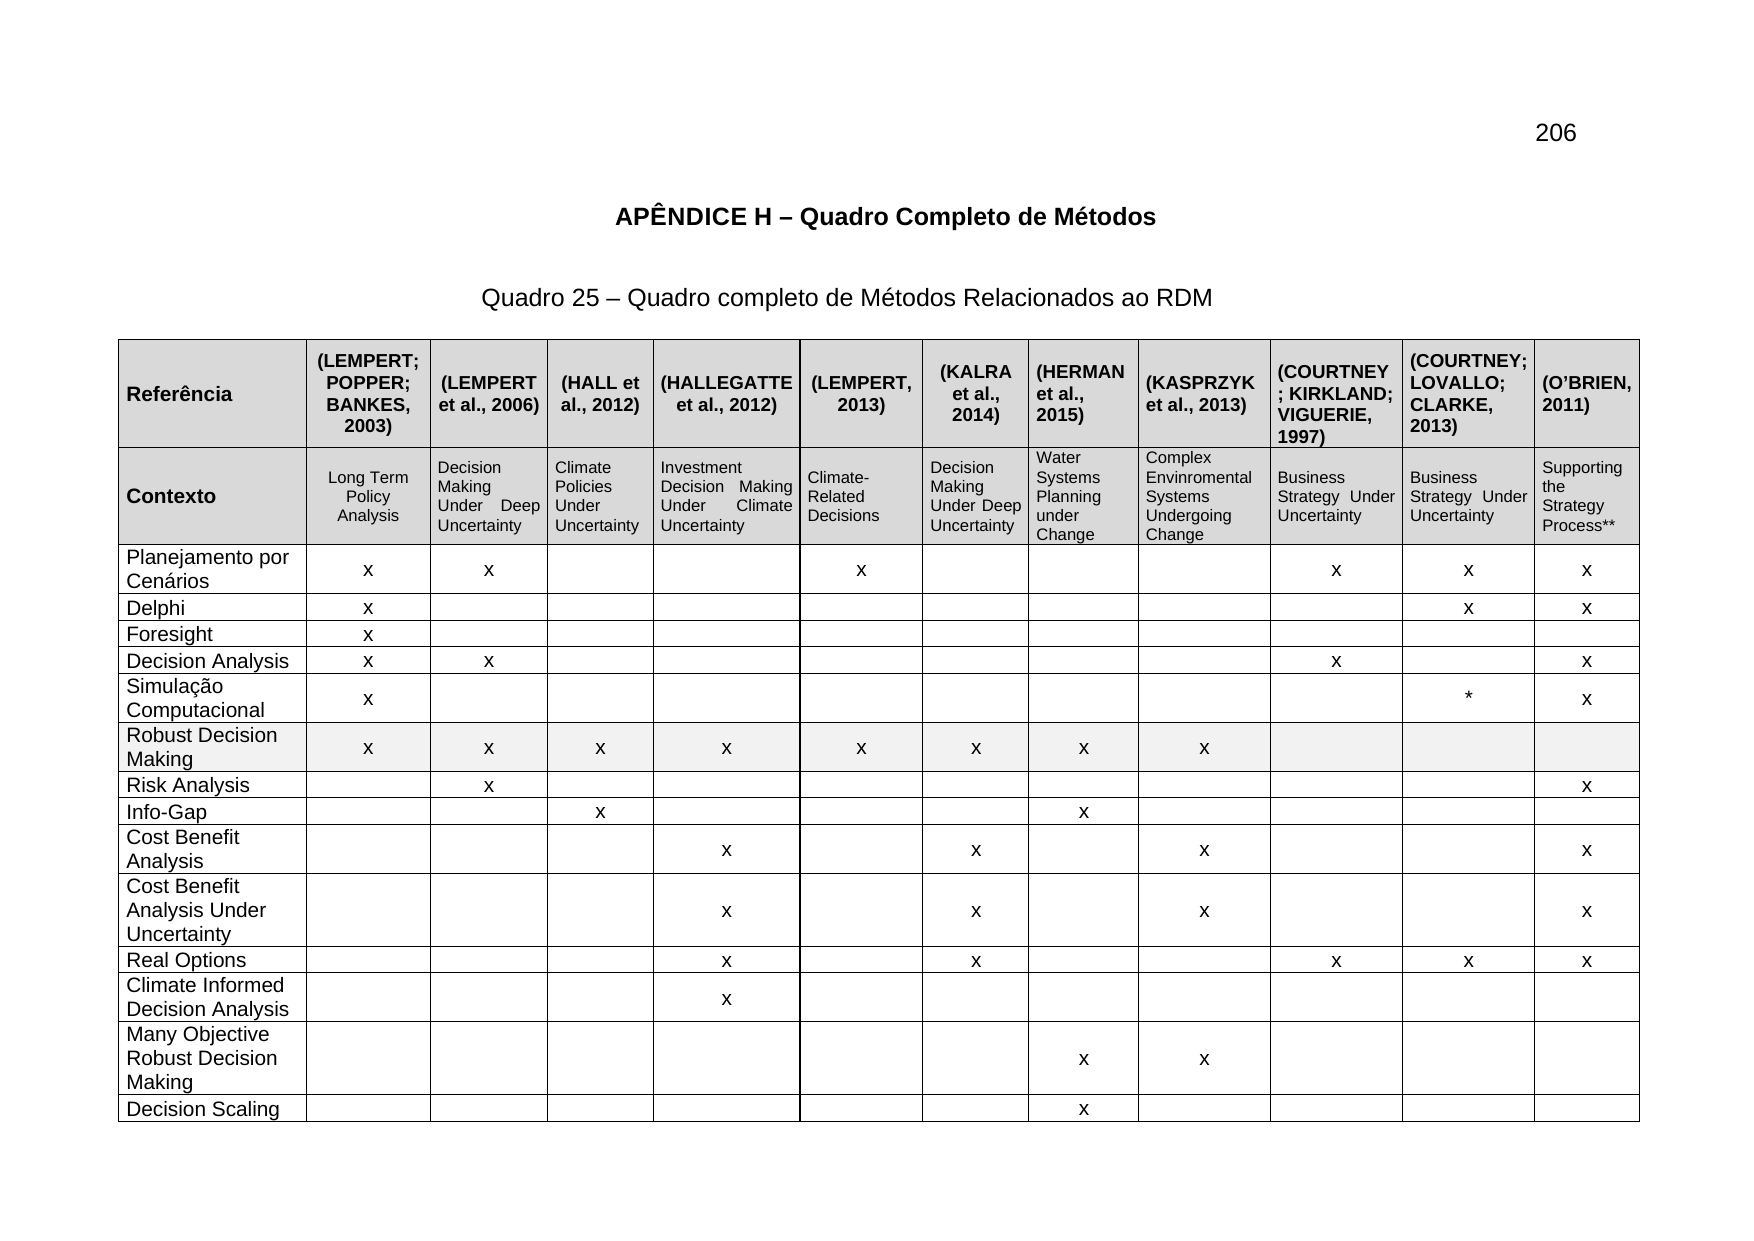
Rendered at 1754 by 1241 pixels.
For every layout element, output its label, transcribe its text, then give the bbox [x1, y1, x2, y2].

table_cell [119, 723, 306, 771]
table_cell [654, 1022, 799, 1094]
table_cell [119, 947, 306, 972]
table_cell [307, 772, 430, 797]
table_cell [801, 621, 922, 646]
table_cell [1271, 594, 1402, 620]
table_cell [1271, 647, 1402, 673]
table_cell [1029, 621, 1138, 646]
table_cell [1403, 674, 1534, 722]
subtitle APÊNDICE H – Quadro Completo de Métodos [195, 202, 1577, 231]
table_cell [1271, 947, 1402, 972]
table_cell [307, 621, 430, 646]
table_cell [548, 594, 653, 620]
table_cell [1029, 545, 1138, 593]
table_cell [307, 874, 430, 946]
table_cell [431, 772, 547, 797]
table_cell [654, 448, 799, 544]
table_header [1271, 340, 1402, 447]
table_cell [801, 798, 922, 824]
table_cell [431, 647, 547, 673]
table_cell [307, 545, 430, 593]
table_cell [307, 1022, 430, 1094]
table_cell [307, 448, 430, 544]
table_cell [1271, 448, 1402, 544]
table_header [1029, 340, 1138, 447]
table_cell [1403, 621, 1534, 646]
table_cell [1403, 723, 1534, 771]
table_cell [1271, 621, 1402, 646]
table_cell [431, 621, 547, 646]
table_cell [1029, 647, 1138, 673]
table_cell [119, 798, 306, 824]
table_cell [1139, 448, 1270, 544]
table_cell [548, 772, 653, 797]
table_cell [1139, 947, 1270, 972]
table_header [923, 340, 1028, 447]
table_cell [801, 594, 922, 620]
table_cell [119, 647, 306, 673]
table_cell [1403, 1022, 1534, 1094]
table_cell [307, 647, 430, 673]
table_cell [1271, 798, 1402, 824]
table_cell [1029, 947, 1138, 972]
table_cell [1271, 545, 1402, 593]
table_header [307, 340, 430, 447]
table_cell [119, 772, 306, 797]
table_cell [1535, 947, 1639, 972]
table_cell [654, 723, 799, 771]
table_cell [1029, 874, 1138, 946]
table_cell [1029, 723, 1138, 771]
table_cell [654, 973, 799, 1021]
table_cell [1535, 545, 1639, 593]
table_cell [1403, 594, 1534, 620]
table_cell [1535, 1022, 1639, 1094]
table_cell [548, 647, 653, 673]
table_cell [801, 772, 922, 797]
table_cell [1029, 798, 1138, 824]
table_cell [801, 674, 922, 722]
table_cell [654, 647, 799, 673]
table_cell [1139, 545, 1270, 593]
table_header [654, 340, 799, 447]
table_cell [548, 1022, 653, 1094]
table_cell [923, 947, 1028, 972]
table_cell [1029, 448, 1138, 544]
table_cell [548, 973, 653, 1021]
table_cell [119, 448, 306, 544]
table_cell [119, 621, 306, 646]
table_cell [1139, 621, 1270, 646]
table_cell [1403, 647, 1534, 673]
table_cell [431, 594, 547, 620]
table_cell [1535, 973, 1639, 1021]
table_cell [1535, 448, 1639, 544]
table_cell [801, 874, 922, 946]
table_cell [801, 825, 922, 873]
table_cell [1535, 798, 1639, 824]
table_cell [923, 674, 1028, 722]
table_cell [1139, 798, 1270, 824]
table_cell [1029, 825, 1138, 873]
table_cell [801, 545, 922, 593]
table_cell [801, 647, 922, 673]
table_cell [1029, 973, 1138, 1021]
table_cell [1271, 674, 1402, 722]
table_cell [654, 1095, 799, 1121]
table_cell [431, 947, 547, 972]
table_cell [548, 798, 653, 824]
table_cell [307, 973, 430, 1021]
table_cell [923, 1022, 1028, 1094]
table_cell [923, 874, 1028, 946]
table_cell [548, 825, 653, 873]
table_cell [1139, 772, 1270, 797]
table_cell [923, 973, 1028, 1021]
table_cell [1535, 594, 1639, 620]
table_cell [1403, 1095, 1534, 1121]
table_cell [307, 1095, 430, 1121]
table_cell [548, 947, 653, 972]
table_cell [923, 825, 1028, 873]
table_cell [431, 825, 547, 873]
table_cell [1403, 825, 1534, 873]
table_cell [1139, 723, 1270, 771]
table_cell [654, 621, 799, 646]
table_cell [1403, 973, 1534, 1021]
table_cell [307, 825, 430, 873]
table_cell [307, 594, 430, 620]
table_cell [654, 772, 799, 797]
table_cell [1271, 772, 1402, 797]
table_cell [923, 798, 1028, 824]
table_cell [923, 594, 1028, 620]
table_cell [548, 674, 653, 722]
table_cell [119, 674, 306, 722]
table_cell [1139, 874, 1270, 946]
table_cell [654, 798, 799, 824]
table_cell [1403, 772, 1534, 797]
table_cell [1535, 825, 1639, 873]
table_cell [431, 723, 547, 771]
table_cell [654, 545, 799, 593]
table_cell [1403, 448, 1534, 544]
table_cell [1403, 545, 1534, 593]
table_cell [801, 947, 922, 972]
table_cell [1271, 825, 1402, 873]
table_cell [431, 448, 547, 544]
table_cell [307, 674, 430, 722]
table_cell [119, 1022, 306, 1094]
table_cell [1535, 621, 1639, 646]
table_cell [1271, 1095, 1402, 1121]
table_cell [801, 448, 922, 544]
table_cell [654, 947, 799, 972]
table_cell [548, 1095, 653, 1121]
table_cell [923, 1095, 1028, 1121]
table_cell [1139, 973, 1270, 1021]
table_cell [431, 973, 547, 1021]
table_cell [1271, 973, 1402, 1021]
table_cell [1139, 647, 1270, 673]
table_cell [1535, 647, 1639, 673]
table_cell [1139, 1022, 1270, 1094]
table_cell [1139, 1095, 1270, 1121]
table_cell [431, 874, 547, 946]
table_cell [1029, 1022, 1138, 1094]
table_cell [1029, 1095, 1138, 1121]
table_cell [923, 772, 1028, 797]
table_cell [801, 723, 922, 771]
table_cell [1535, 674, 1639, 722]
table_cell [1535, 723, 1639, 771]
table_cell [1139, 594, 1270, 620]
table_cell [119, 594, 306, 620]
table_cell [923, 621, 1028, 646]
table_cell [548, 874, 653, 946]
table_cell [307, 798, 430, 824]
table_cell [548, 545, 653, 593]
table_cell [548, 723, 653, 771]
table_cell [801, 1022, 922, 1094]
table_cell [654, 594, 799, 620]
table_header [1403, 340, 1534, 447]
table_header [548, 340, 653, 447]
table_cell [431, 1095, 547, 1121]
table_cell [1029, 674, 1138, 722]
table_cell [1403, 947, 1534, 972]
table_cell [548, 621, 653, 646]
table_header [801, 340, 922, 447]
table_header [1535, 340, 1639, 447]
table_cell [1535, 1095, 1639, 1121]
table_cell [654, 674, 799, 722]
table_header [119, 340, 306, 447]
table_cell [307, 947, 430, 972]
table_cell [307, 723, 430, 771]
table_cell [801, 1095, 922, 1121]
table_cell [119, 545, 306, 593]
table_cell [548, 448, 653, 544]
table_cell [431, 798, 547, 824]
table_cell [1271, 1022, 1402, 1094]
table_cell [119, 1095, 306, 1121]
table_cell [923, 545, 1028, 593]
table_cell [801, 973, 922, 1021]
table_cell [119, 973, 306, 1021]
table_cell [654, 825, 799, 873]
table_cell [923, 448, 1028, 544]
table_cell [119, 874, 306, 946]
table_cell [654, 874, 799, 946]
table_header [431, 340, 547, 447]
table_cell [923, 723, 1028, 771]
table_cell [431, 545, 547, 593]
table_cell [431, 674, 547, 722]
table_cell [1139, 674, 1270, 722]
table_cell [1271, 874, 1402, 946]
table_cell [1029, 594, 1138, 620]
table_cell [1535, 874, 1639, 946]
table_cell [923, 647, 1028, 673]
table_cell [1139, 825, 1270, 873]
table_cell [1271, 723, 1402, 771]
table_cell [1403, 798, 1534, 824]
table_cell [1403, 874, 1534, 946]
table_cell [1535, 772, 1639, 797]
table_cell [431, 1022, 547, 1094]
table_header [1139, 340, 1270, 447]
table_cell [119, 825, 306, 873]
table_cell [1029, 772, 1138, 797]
